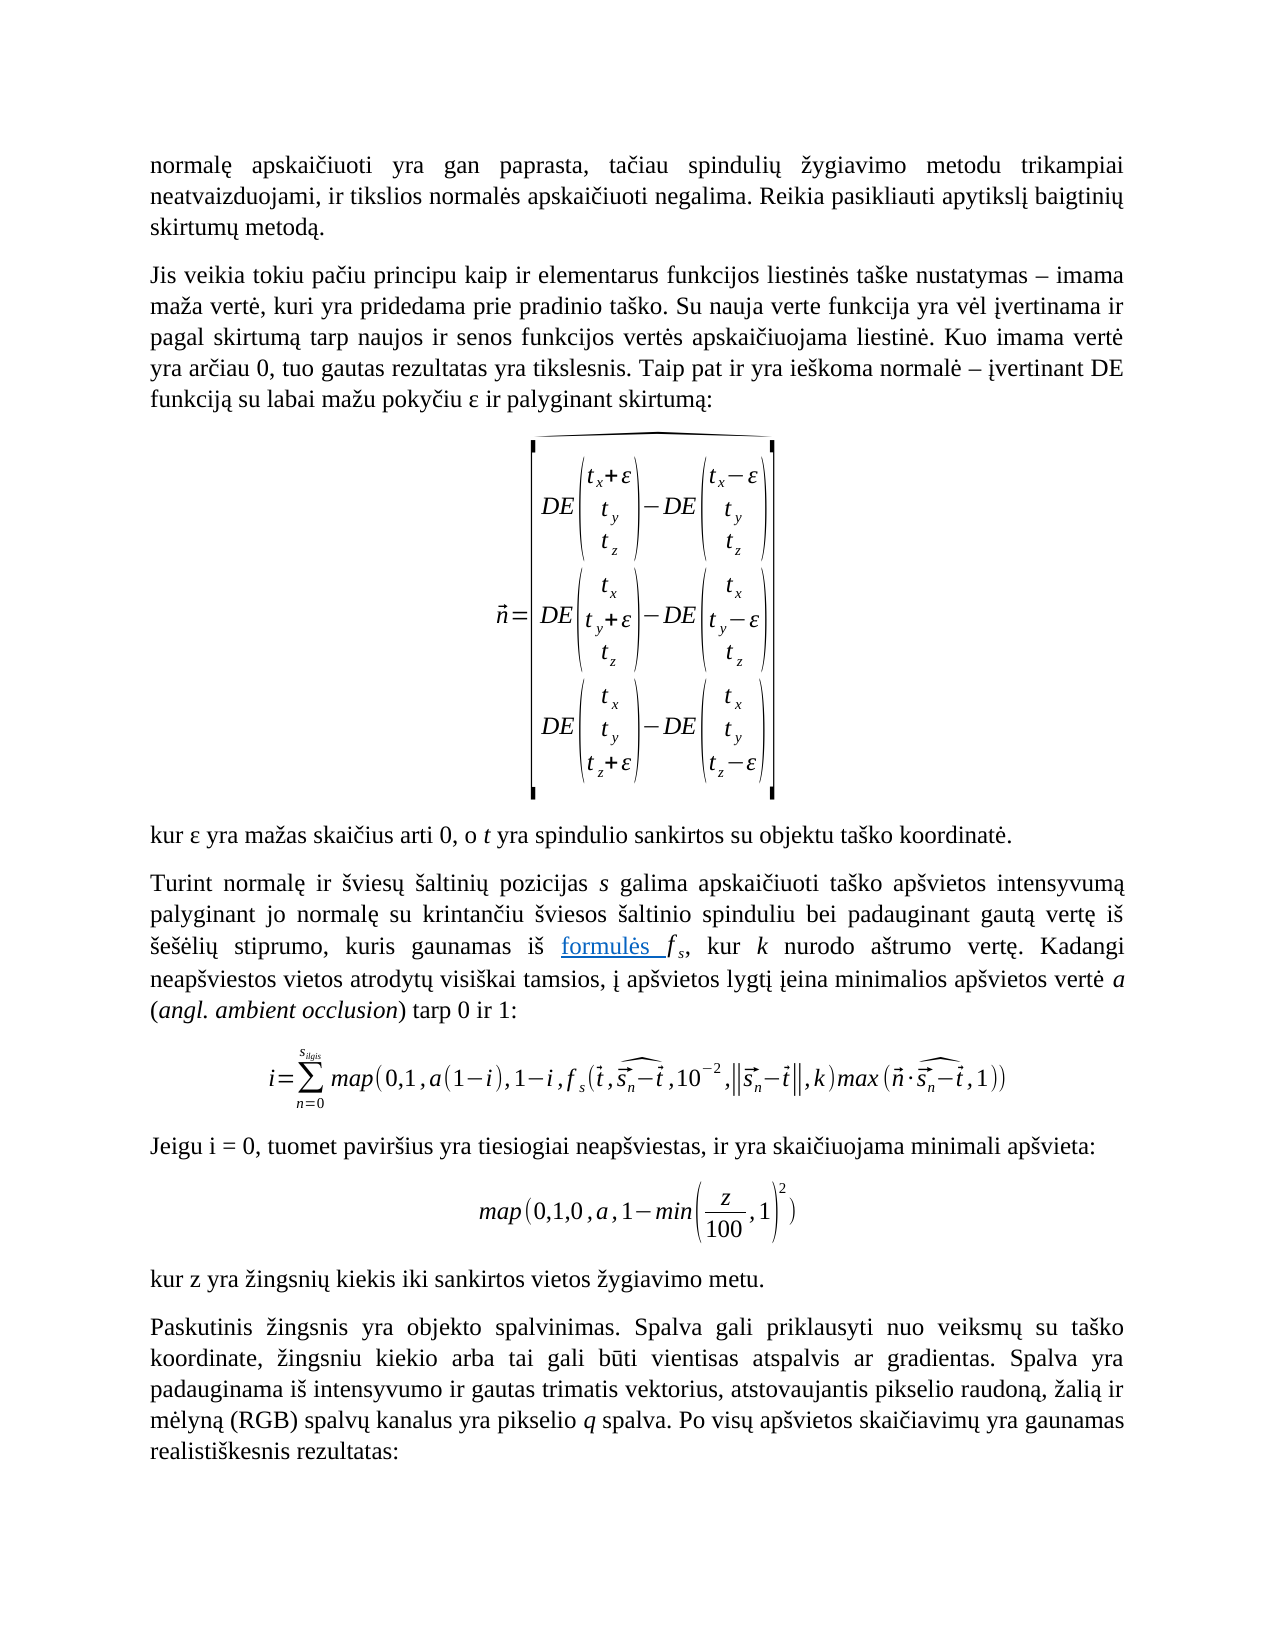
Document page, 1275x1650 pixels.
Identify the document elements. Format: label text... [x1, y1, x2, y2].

text Jis veikia tokiu pačiu principu kaip ir elementarus funkcijos liestinės taške nustatymas – imama maža vertė, kuri yra pridedama prie pradinio taško. Su nauja verte funkcija yra vėl įvertinama ir pagal skirtumą tarp naujos ir senos funkcijos vertės apskaičiuojama liestinė. Kuo imama vertė yra arčiau 0, tuo gautas rezultatas yra tikslesnis. Taip pat ir yra ieškoma normalė – įvertinant DE funkciją su labai mažu pokyčiu ε ir palyginant skirtumą: [150, 260, 1125, 413]
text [150, 150, 1125, 241]
text Paskutinis žingsnis yra objekto spalvinimas. Spalva gali priklausyti nuo veiksmų su taško koordinate, žingsniu kiekio arba tai gali būti vientisas atspalvis ar gradientas. Spalva yra padauginama iš intensyvumo ir gautas trimatis vektorius, atstovaujantis pikselio raudoną, žalią ir mėlyną (RGB) spalvų kanalus yra pikselio q spalva. Po visų apšvietos skaičiavimų yra gaunamas realistiškesnis rezultatas: [150, 1312, 1125, 1465]
text Turint normalę ir šviesų šaltinių pozicijas s galima apskaičiuoti taško apšvietos intensyvumą palyginant jo normalę su krintančiu šviesos šaltinio spinduliu bei padauginant gautą vertę iš šešėlių stiprumo, kuris gaunamas iš formulės , kur k nurodo aštrumo vertę. Kadangi neapšviestos vietos atrodytų visiškai tamsios, į apšvietos lygtį įeina minimalios apšvietos vertė a (angl. ambient occlusion) tarp 0 ir 1: [150, 868, 1125, 1024]
text kur ε yra mažas skaičius arti 0, o t yra spindulio sankirtos su objektu taško koordinatė. [150, 820, 1125, 849]
text Jeigu i = 0, tuomet paviršius yra tiesiogiai neapšviestas, ir yra skaičiuojama minimali apšvieta: [150, 1131, 1125, 1160]
text kur z yra žingsnių kiekis iki sankirtos vietos žygiavimo metu. [150, 1264, 1125, 1293]
